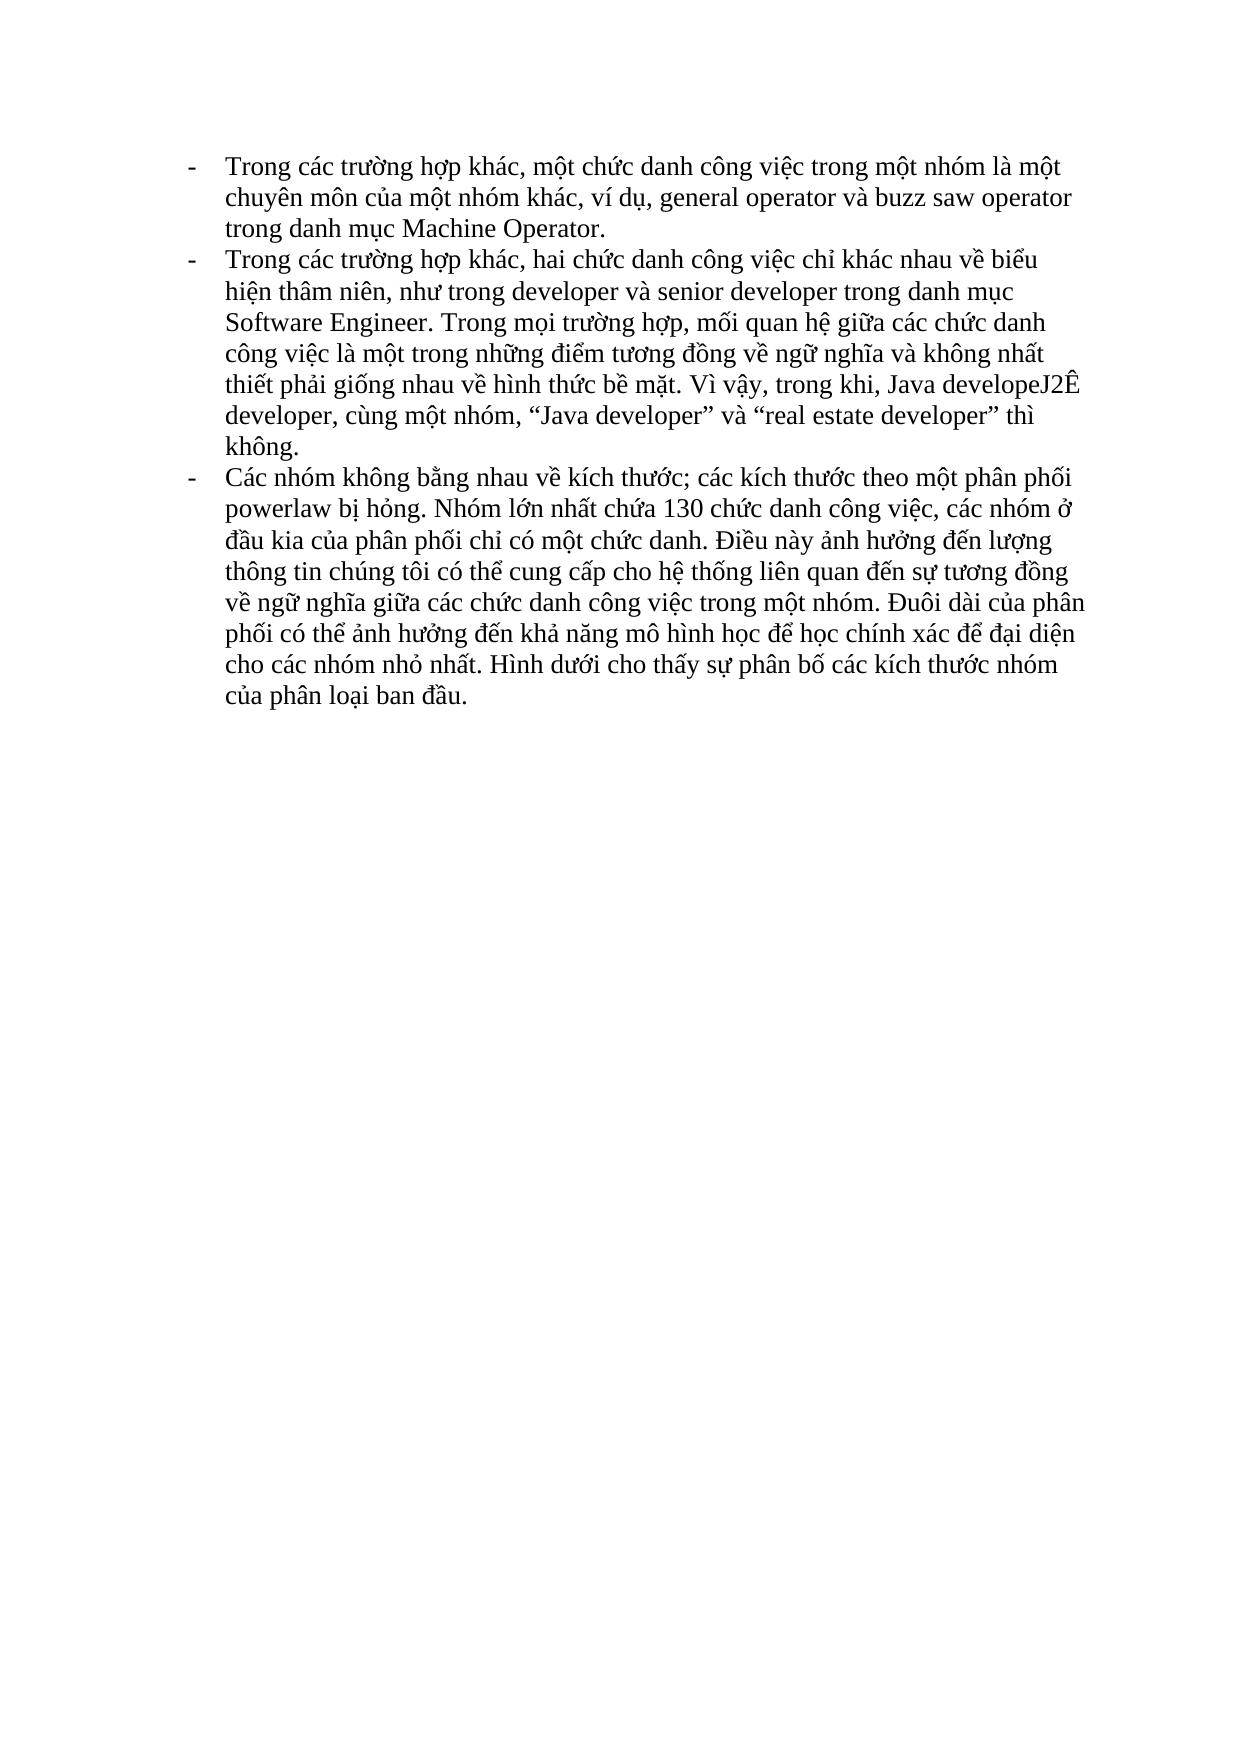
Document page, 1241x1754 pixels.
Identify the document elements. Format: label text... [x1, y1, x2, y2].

list Các nhóm không bằng nhau về kích thước; các kích thước theo một phân phối powerlaw bị hỏng. Nhóm lớn nhất chứa 130 chức danh công việc, các nhóm ở đầu kia của phân phối chỉ có một chức danh. Điều này ảnh hưởng đến lượng thông tin chúng tôi có thể cung cấp cho hệ thống liên quan đến sự tương đồng về ngữ nghĩa giữa các chức danh công việc trong một nhóm. Đuôi dài của phân phối có thể ảnh hưởng đến khả năng mô hình học để học chính xác để đại diện cho các nhóm nhỏ nhất. Hình dưới cho thấy sự phân bố các kích thước nhóm của phân loại ban đầu. [187, 461, 1090, 711]
list Trong các trường hợp khác, hai chức danh công việc chỉ khác nhau về biểu hiện thâm niên, như trong developer và senior developer trong danh mục Software Engineer. Trong mọi trường hợp, mối quan hệ giữa các chức danh công việc là một trong những điểm tương đồng về ngữ nghĩa và không nhất thiết phải giống nhau về hình thức bề mặt. Vì vậy, trong khi, Java developeJ2Ê developer, cùng một nhóm, “Java developer” và “real estate developer” thì không. [187, 243, 1090, 461]
list Trong các trường hợp khác, một chức danh công việc trong một nhóm là một chuyên môn của một nhóm khác, ví dụ, general operator và buzz saw operator trong danh mục Machine Operator. [187, 150, 1090, 243]
